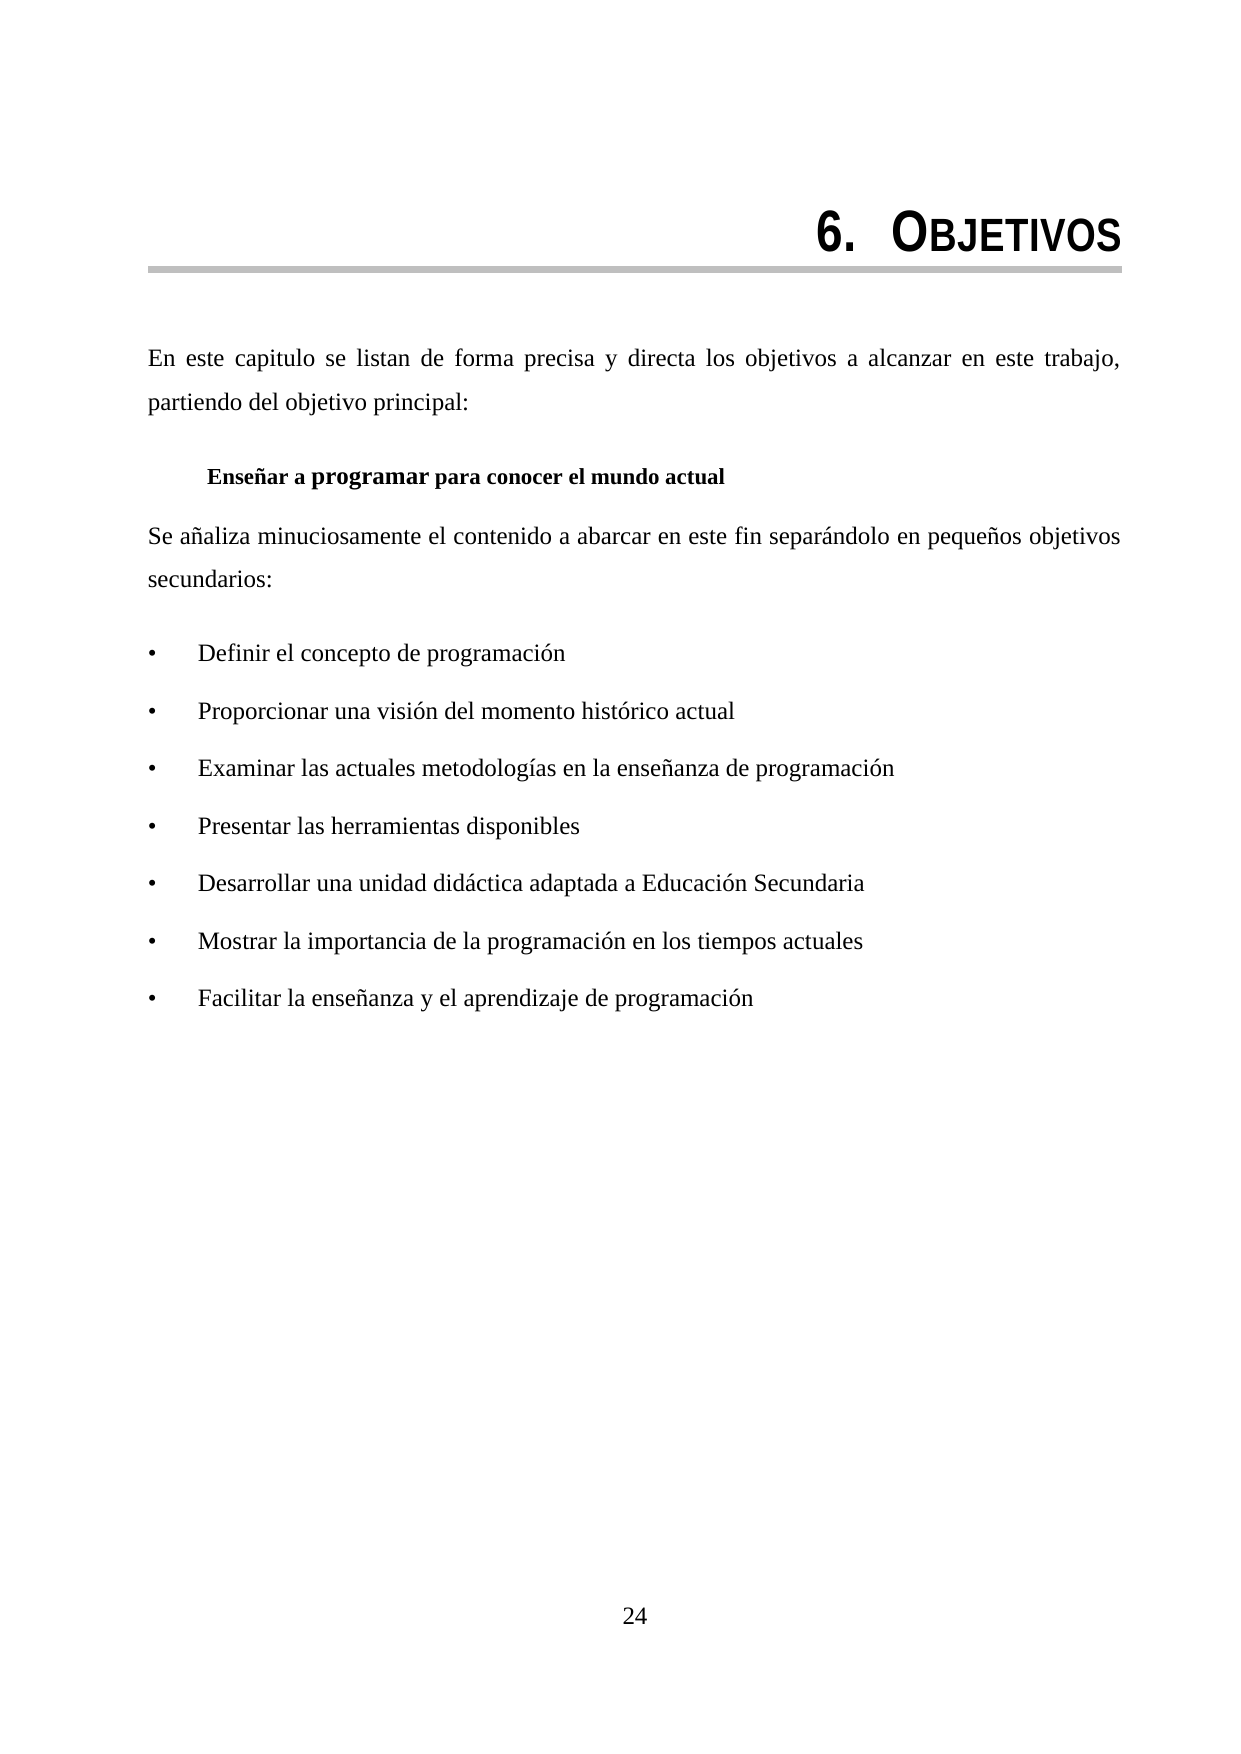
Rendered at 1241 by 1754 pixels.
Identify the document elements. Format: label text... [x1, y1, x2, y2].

list Desarrollar una unidad didáctica adaptada a Educación Secundaria [148, 868, 1122, 897]
text Se añaliza minuciosamente el contenido a abarcar en este fin separándolo en pequeños objetivos secundarios: [148, 521, 1122, 593]
text Enseñar a programar para conocer el mundo actual [207, 461, 1063, 490]
subtitle Objetivos [148, 197, 1122, 266]
text En este capitulo se listan de forma precisa y directa los objetivos a alcanzar en este trabajo, partiendo del objetivo principal: [148, 343, 1122, 415]
list Examinar las actuales metodologías en la enseñanza de programación [148, 753, 1122, 782]
list Mostrar la importancia de la programación en los tiempos actuales [148, 926, 1122, 955]
list Proporcionar una visión del momento histórico actual [148, 696, 1122, 725]
list Definir el concepto de programación [148, 638, 1122, 667]
list Facilitar la enseñanza y el aprendizaje de programación [148, 983, 1122, 1012]
list Presentar las herramientas disponibles [148, 811, 1122, 840]
